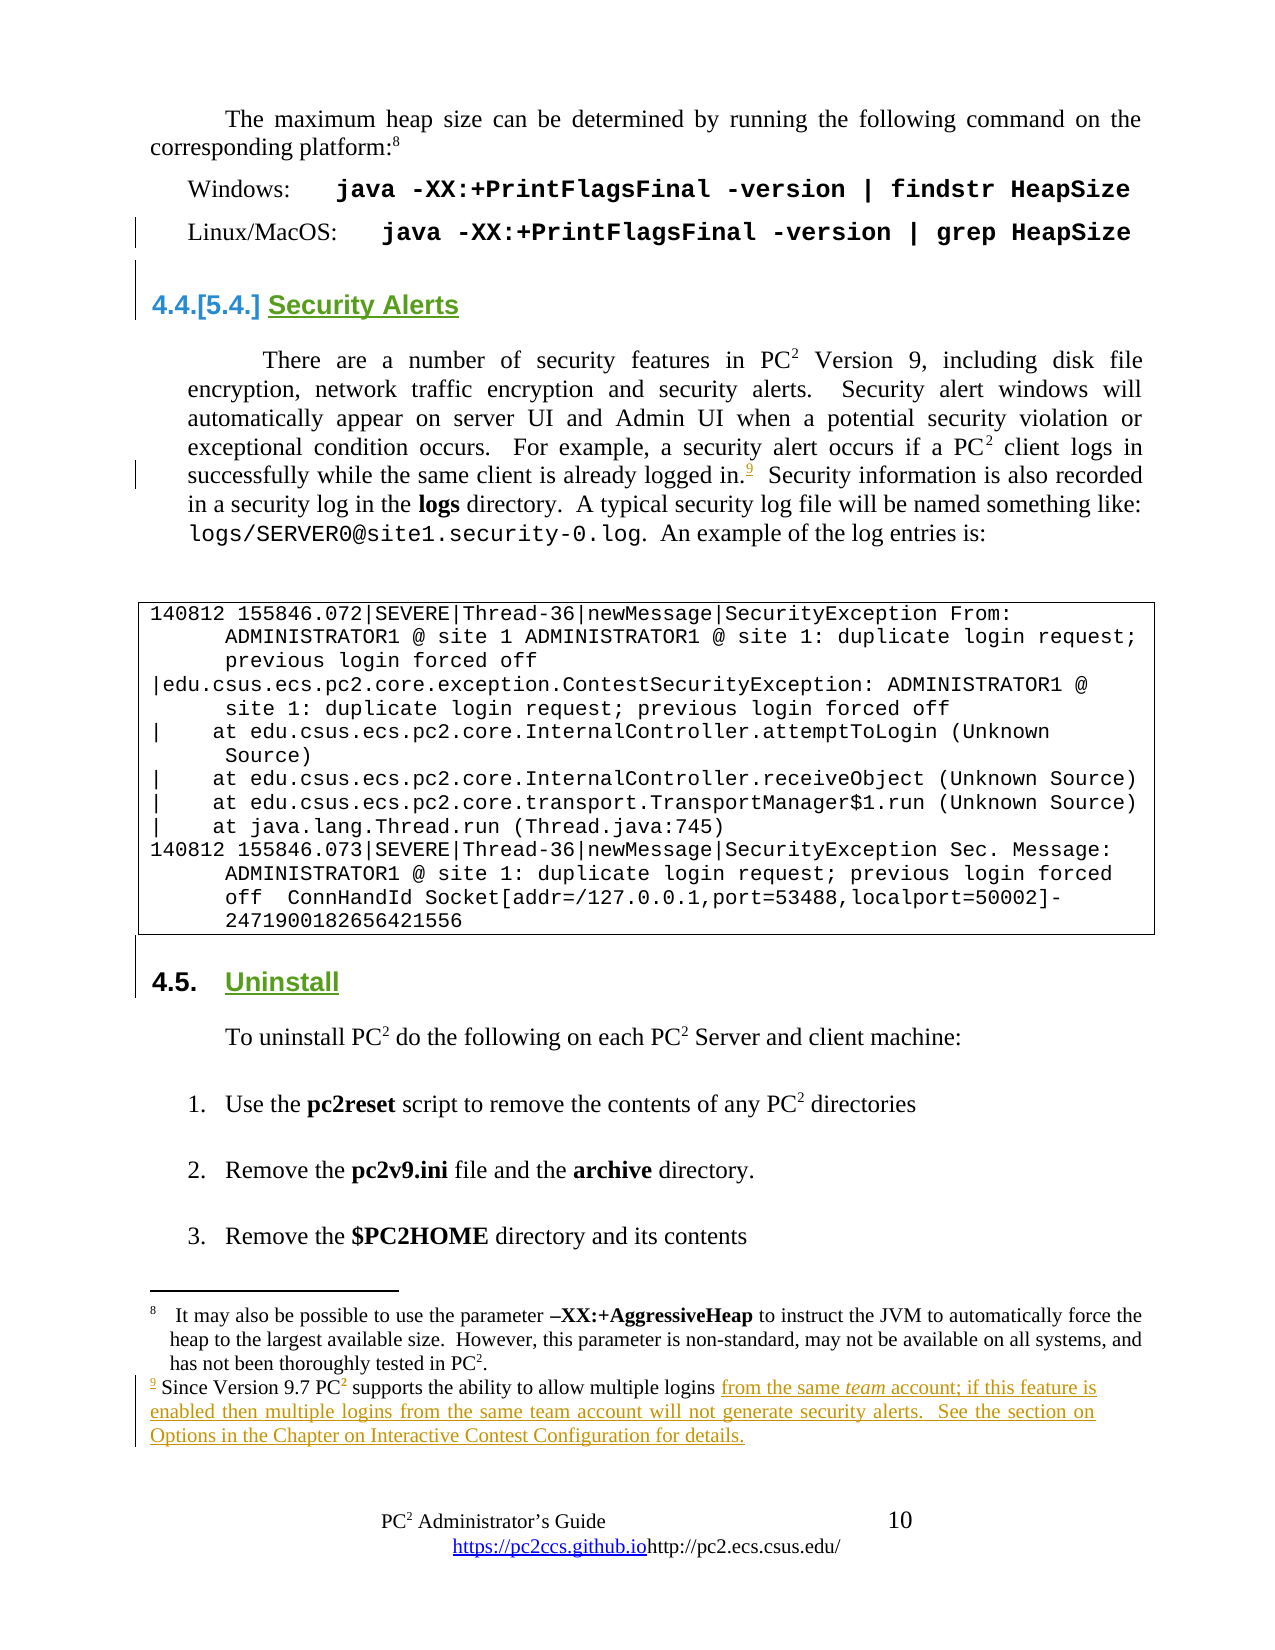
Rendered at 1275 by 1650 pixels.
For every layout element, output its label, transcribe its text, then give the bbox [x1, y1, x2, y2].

subtitle Use the pc2reset script to remove the contents of any PC2 directories [187, 1089, 1143, 1117]
list Uninstall [152, 966, 1143, 997]
text There are a number of security features in PC2 Version 9, including disk file encryption, network traffic encryption and security alerts. Security alert windows will automatically appear on server UI and Admin UI when a potential security violation or exceptional condition occurs. For example, a security alert occurs if a PC2 client logs in successfully while the same client is already logged in. Security information is also recorded in a security log in the logs directory. A typical security log file will be named something like: logs/SERVER0@site1.security-0.log. An example of the log entries is: [187, 345, 1143, 548]
subtitle Windows: java -XX:+PrintFlagsFinal -version | findstr HeapSize [150, 174, 1143, 204]
subtitle Linux/MacOS: java -XX:+PrintFlagsFinal -version | grep HeapSize [150, 217, 1143, 248]
subtitle To uninstall PC2 do the following on each PC2 Server and client machine: [150, 1022, 1143, 1051]
subtitle Remove the $PC2HOME directory and its contents [187, 1221, 1143, 1250]
table_header 140812 155846.072|SEVERE|Thread-36|newMessage|SecurityException From: ADMINISTRATOR1 @ site 1 ADMINISTRATOR1 @ site 1: duplicate login request; previous login forced off |edu.csus.ecs.pc2.core.exception.ContestSecurityException: ADMINISTRATOR1 @ site 1: duplicate login request; previous login forced off | at edu.csus.ecs.pc2.core.InternalController.attemptToLogin (Unknown Source) | at edu.csus.ecs.pc2.core.InternalController.receiveObject (Unknown Source) | at edu.csus.ecs.pc2.core.transport.TransportManager$1.run (Unknown Source) | at java.lang.Thread.run (Thread.java:745) 140812 155846.073|SEVERE|Thread-36|newMessage|SecurityException Sec. Message: ADMINISTRATOR1 @ site 1: duplicate login request; previous login forced off ConnHandId Socket[addr=/127.0.0.1,port=53488,localport=50002]-2471900182656421556 [139, 603, 1154, 934]
subtitle The maximum heap size can be determined by running the following command on the corresponding platform: [150, 104, 1143, 161]
list Security Alerts [152, 289, 1143, 320]
subtitle Remove the pc2v9.ini file and the archive directory. [187, 1155, 1143, 1184]
